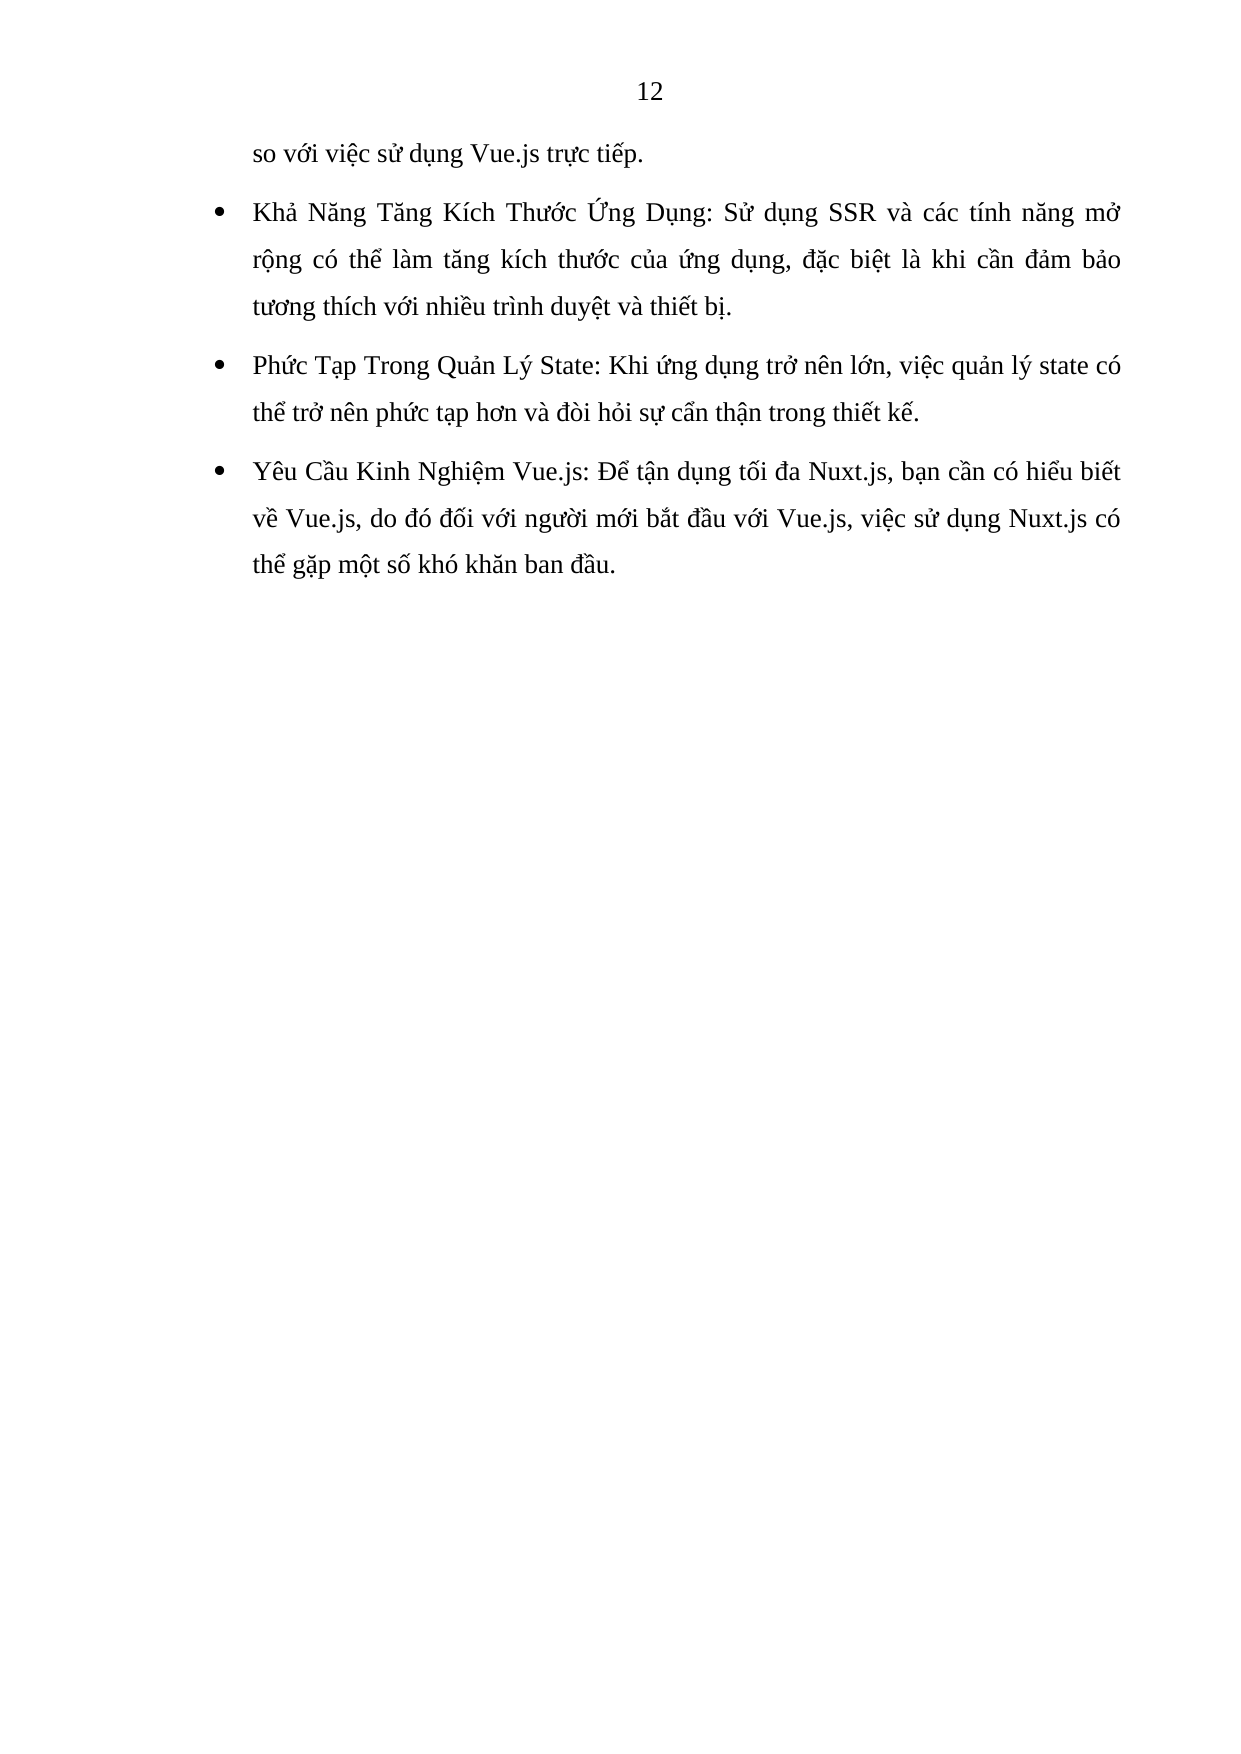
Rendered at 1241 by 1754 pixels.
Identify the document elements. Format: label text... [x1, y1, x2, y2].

list Yêu Cầu Kinh Nghiệm Vue.js: Để tận dụng tối đa Nuxt.js, bạn cần có hiểu biết về Vue.js, do đó đối với người mới bắt đầu với Vue.js, việc sử dụng Nuxt.js có thể gặp một số khó khăn ban đầu. [215, 455, 1122, 579]
list Khả Năng Tăng Kích Thước Ứng Dụng: Sử dụng SSR và các tính năng mở rộng có thể làm tăng kích thước của ứng dụng, đặc biệt là khi cần đảm bảo tương thích với nhiều trình duyệt và thiết bị. [215, 196, 1122, 321]
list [215, 137, 1122, 168]
list Phức Tạp Trong Quản Lý State: Khi ứng dụng trở nên lớn, việc quản lý state có thể trở nên phức tạp hơn và đòi hỏi sự cẩn thận trong thiết kế. [215, 349, 1122, 427]
